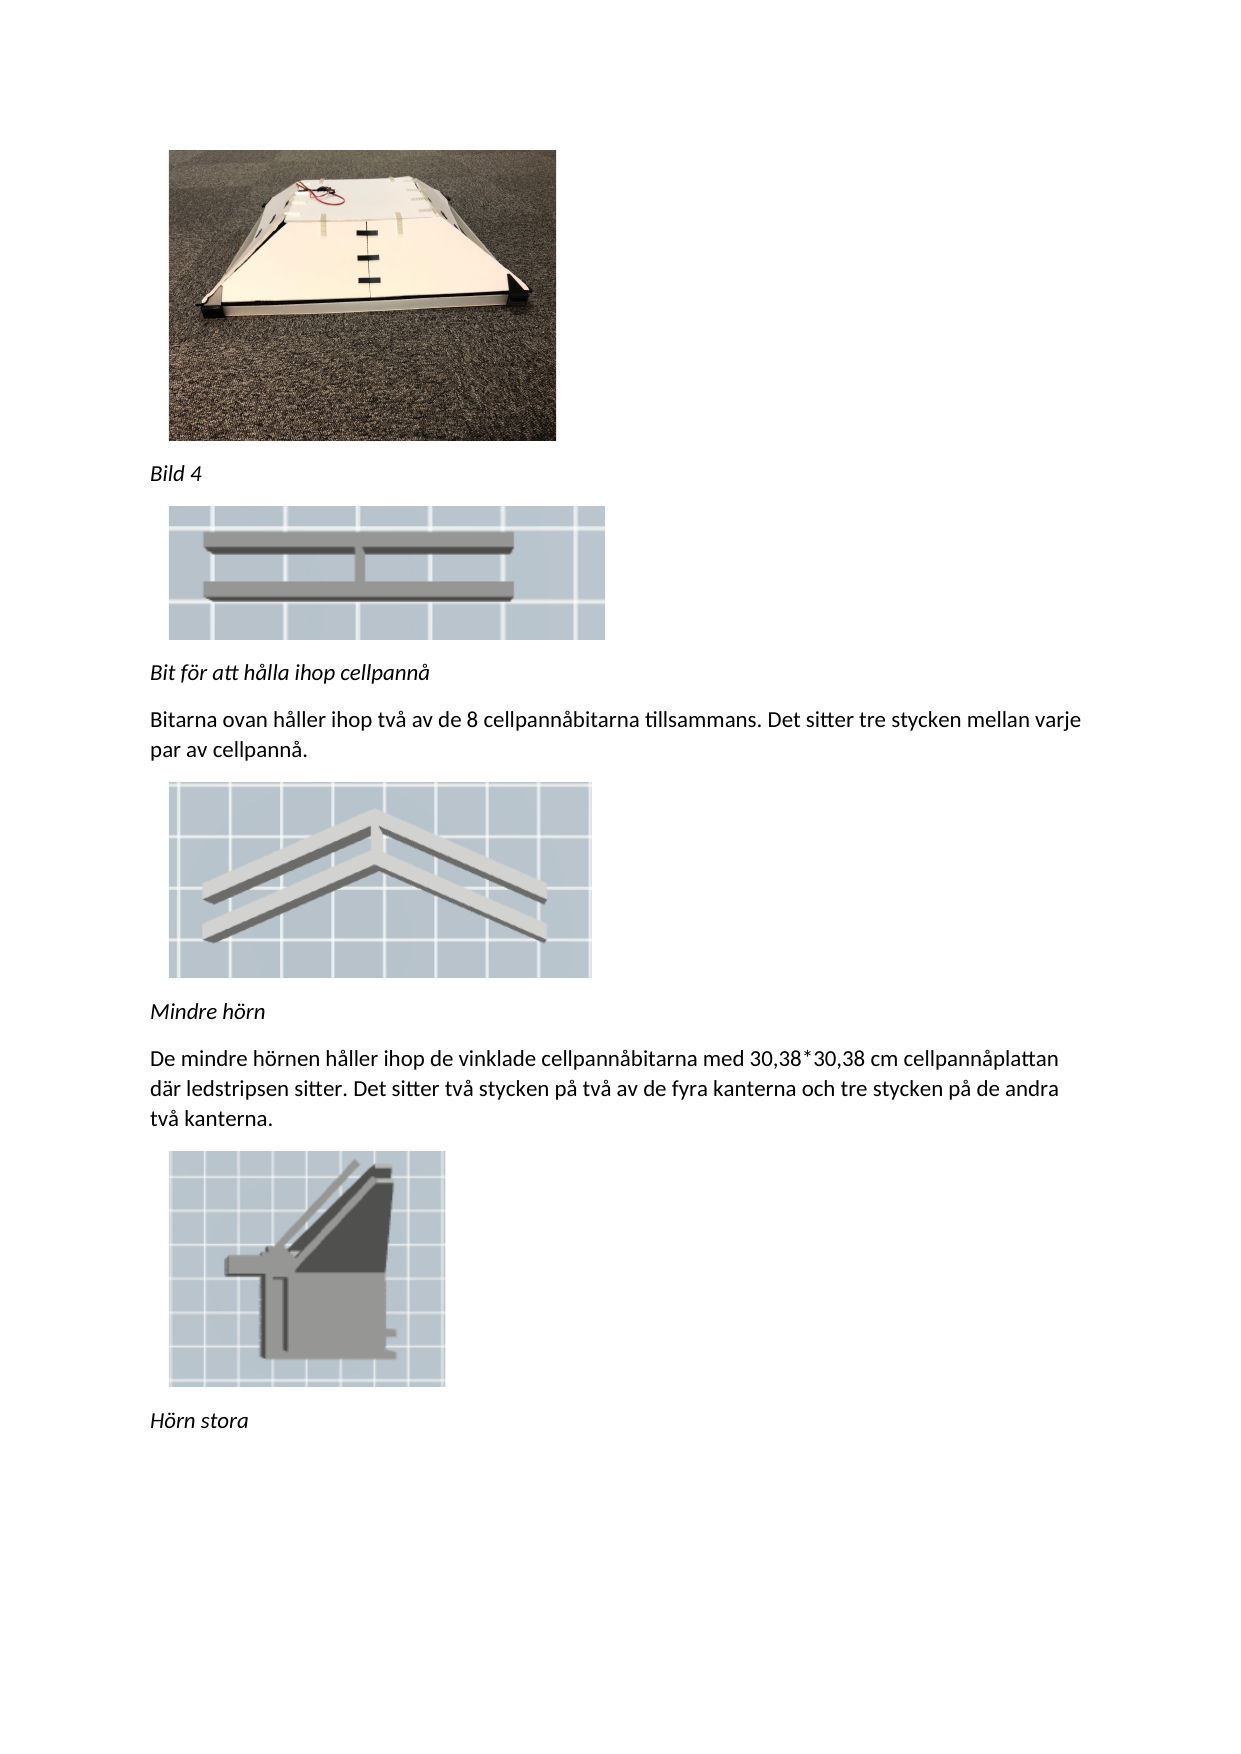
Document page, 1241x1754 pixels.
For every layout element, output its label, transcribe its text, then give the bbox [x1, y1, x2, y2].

text De mindre hörnen håller ihop de vinklade cellpannåbitarna med 30,38*30,38 cm cellpannåplattan där ledstripsen sitter. Det sitter två stycken på två av de fyra kanterna och tre stycken på de andra två kanterna. [150, 1044, 1090, 1132]
text Bild 4 [150, 459, 1090, 487]
text Mindre hörn [150, 997, 1090, 1025]
text Bit för att hålla ihop cellpannå [150, 658, 1090, 686]
text Bitarna ovan håller ihop två av de 8 cellpannåbitarna tillsammans. Det sitter tre stycken mellan varje par av cellpannå. [150, 705, 1090, 763]
text Hörn stora [150, 1406, 1090, 1434]
